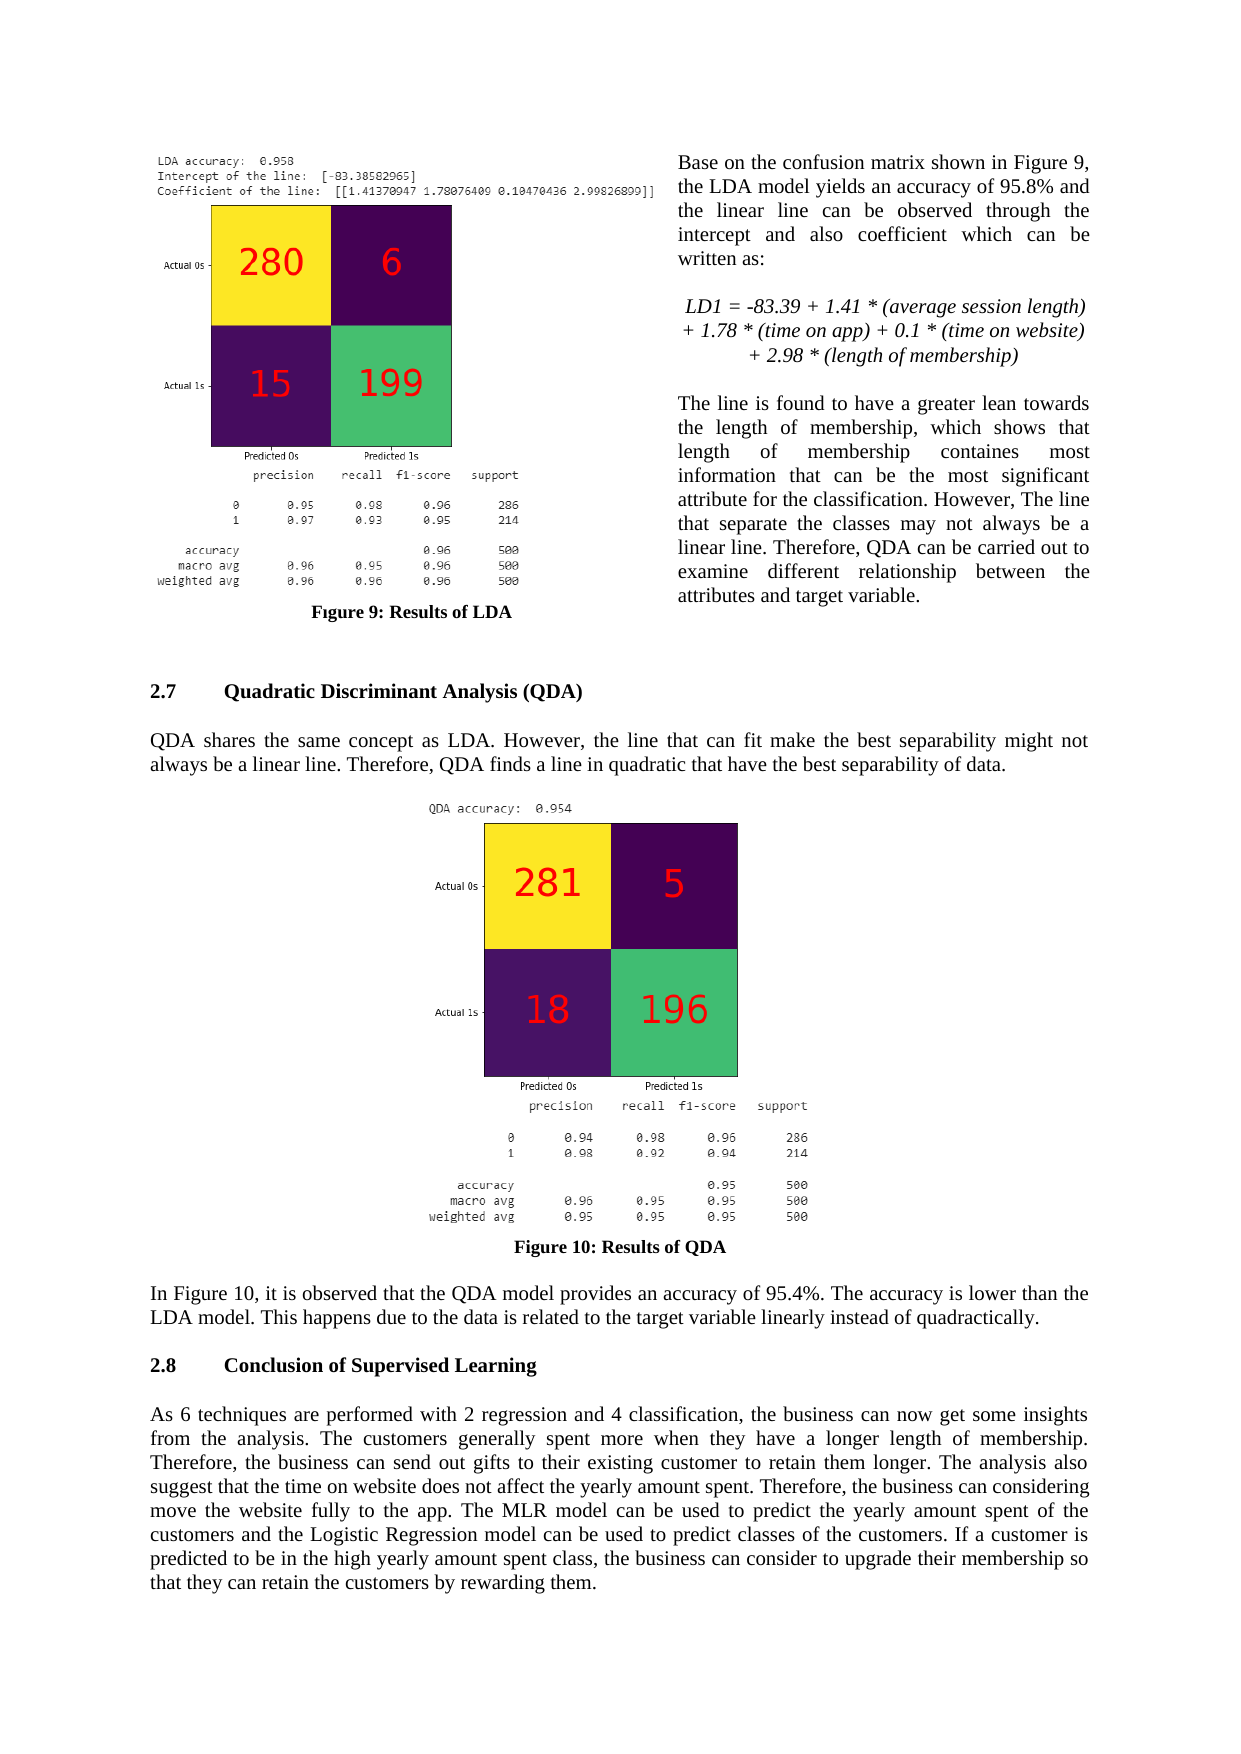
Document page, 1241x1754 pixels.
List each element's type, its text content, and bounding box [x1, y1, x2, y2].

text As 6 techniques are performed with 2 regression and 4 classification, the business can now get some insights from the analysis. The customers generally spent more when they have a longer length of membership. Therefore, the business can send out gifts to their existing customer to retain them longer. The analysis also suggest that the time on website does not affect the yearly amount spent. Therefore, the business can considering move the website fully to the app. The MLR model can be used to predict the yearly amount spent of the customers and the Logistic Regression model can be used to predict classes of the customers. If a customer is predicted to be in the high yearly amount spent class, the business can consider to upgrade their membership so that they can retain the customers by rewarding them. [150, 1402, 1090, 1594]
text 2.7 Quadratic Discriminant Analysis (QDA) [150, 679, 1090, 703]
text Base on the confusion matrix shown in Figure 9, the LDA model yields an accuracy of 95.8% and the linear line can be observed through the intercept and also coefficient which can be written as: [150, 150, 1090, 270]
text 2.8 Conclusion of Supervised Learning [150, 1353, 1090, 1377]
picture [419, 799, 821, 1236]
text The line is found to have a greater lean towards the length of membership, which shows that length of membership containes most information that can be the most significant attribute for the classification. However, The line that separate the classes may not always be a linear line. Therefore, QDA can be carried out to examine different relationship between the attributes and target variable. [150, 391, 1090, 607]
text In Figure 10, it is observed that the QDA model provides an accuracy of 95.4%. The accuracy is lower than the LDA model. This happens due to the data is related to the target variable linearly instead of quadractically. [150, 1281, 1090, 1329]
text LD1 = -83.39 + 1.41 * (average session length) + 1.78 * (time on app) + 0.1 * (time on website) + 2.98 * (length of membership) [659, 294, 1090, 367]
text QDA shares the same concept as LDA. However, the line that can fit make the best separability might not always be a linear line. Therefore, QDA finds a line in quadratic that have the best separability of data. [150, 727, 1090, 776]
text Figure 10: Results of QDA [150, 1236, 1090, 1257]
picture [150, 153, 659, 593]
